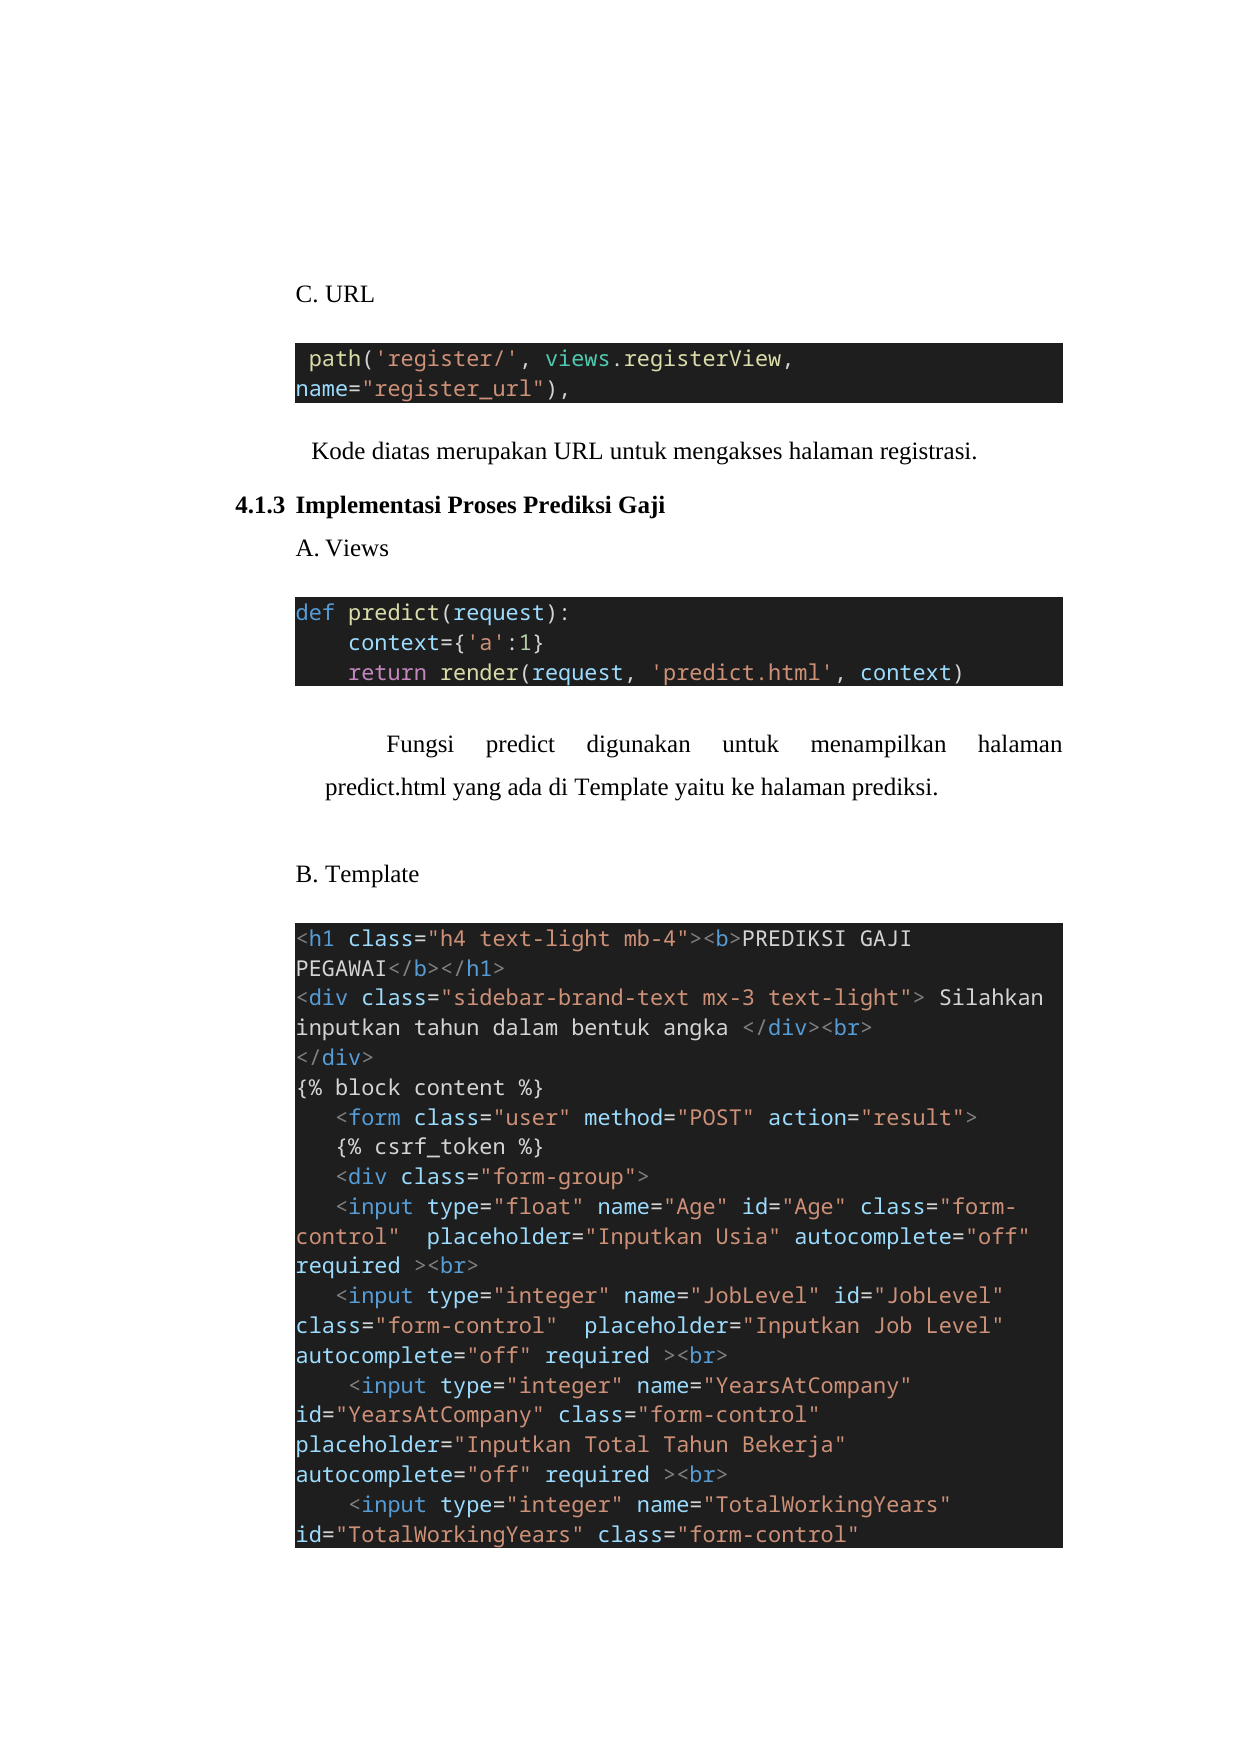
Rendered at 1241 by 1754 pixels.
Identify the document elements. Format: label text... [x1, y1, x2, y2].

text path('register/', views.registerView, name="register_url"), [295, 343, 1063, 403]
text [295, 1489, 1063, 1548]
text def predict(request): [295, 597, 1063, 627]
list Template [295, 859, 1063, 887]
subtitle Implementasi Proses Prediksi Gaji [235, 490, 1063, 518]
text return render(request, 'predict.html', context) [295, 656, 1063, 686]
text <form class="user" method="POST" action="result"> [295, 1101, 1063, 1131]
text <div class="form-group"> [295, 1161, 1063, 1191]
text {% csrf_token %} [295, 1131, 1063, 1161]
text {% block content %} [295, 1072, 1063, 1101]
list Kode diatas merupakan URL untuk mengakses halaman registrasi. [311, 436, 1063, 465]
list URL [295, 279, 1063, 308]
text <div class="sidebar-brand-text mx-3 text-light"> Silahkan inputkan tahun dalam bentuk angka </div><br> [295, 982, 1063, 1042]
text context={'a':1} [295, 627, 1063, 656]
text <input type="integer" name="YearsAtCompany" id="YearsAtCompany" class="form-control" placeholder="Inputkan Total Tahun Bekerja" autocomplete="off" required ><br> [295, 1369, 1063, 1489]
text <input type="float" name="Age" id="Age" class="form-control" placeholder="Inputkan Usia" autocomplete="off" required ><br> [295, 1191, 1063, 1280]
list Fungsi predict digunakan untuk menampilkan halaman predict.html yang ada di Template yaitu ke halaman prediksi. [325, 729, 1063, 801]
text <h1 class="h4 text-light mb-4"><b>PREDIKSI GAJI PEGAWAI</b></h1> [295, 923, 1063, 982]
text </div> [295, 1042, 1063, 1072]
text <input type="integer" name="JobLevel" id="JobLevel" class="form-control" placeholder="Inputkan Job Level" autocomplete="off" required ><br> [295, 1280, 1063, 1369]
list Views [295, 533, 1063, 562]
